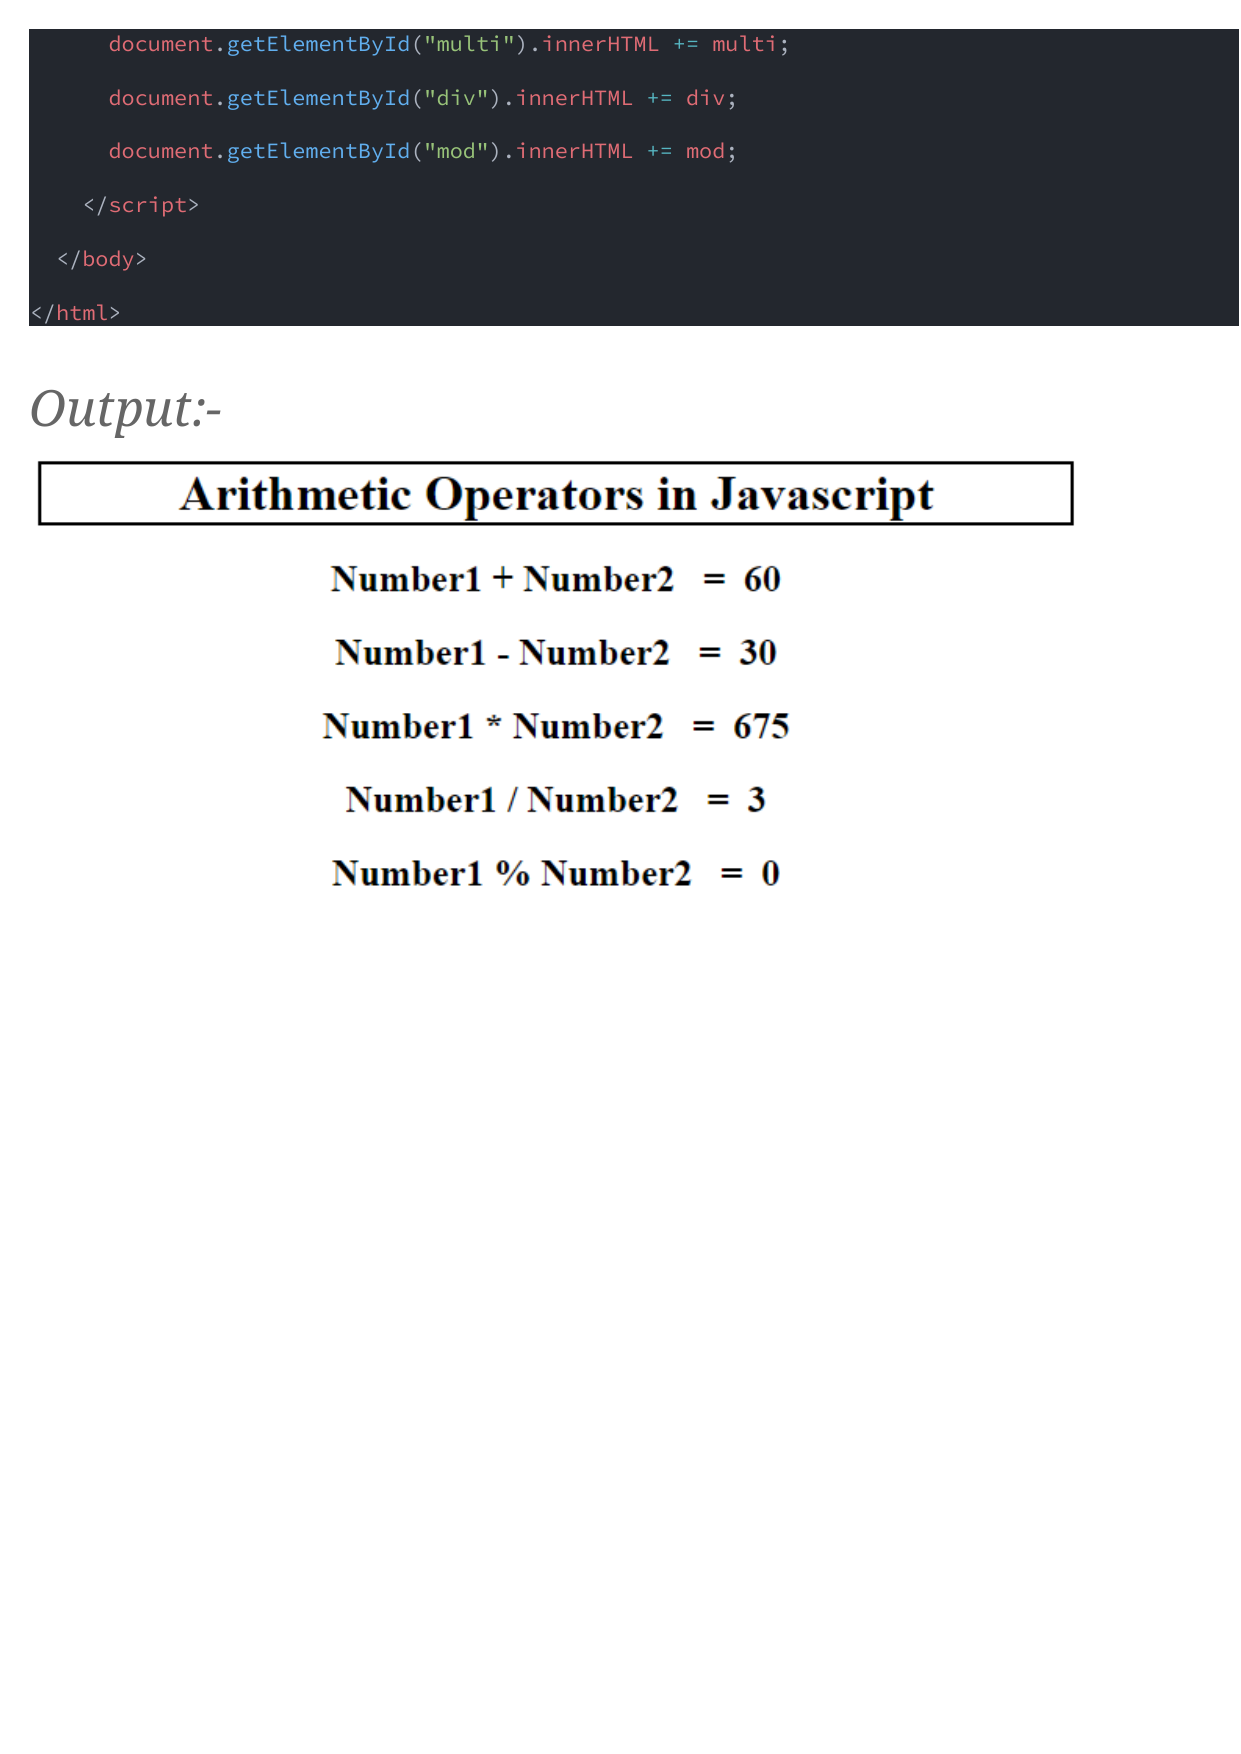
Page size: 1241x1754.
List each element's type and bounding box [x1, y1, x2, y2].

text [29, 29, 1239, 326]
picture [29, 449, 1085, 939]
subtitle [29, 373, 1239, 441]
